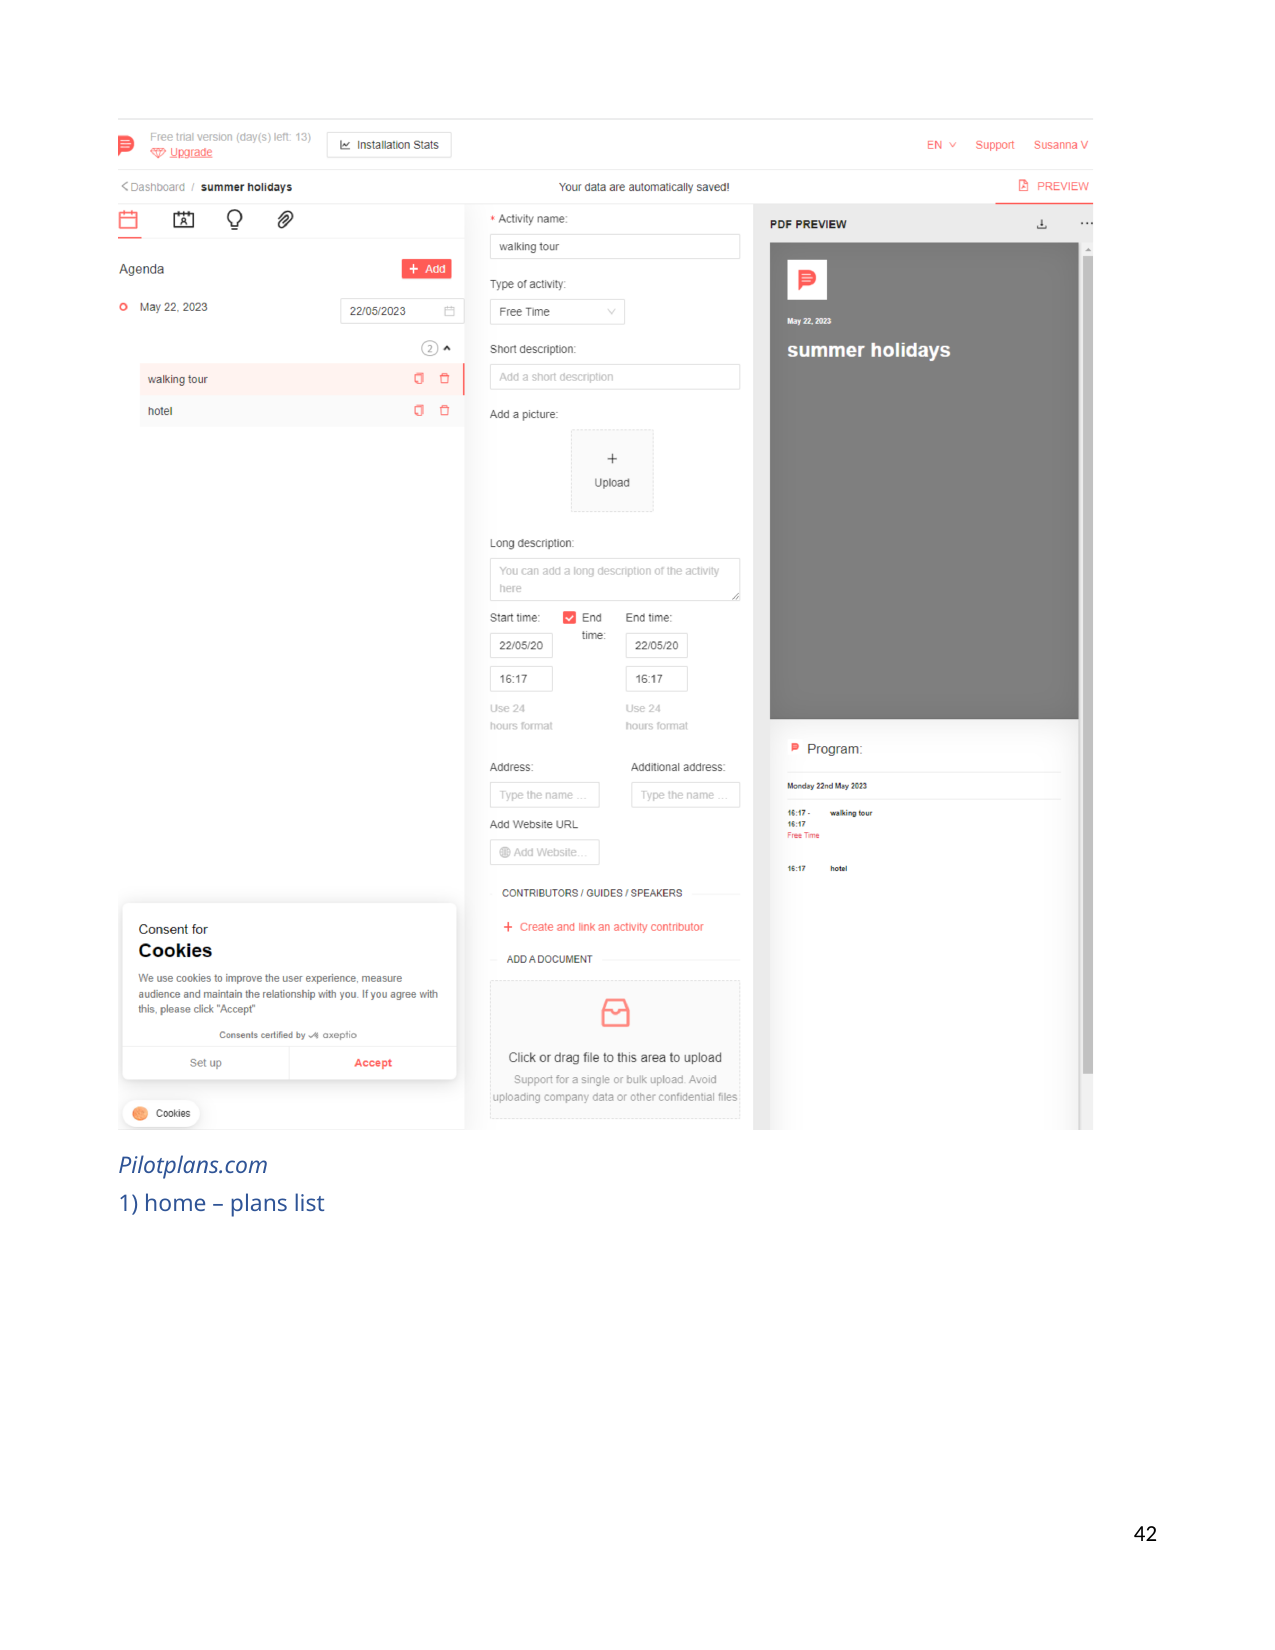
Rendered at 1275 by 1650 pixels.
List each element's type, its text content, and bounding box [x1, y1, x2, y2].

picture [118, 118, 1094, 1130]
subtitle Pilotplans.com [118, 1148, 1157, 1180]
subtitle 1) home – plans list [118, 1186, 1157, 1218]
